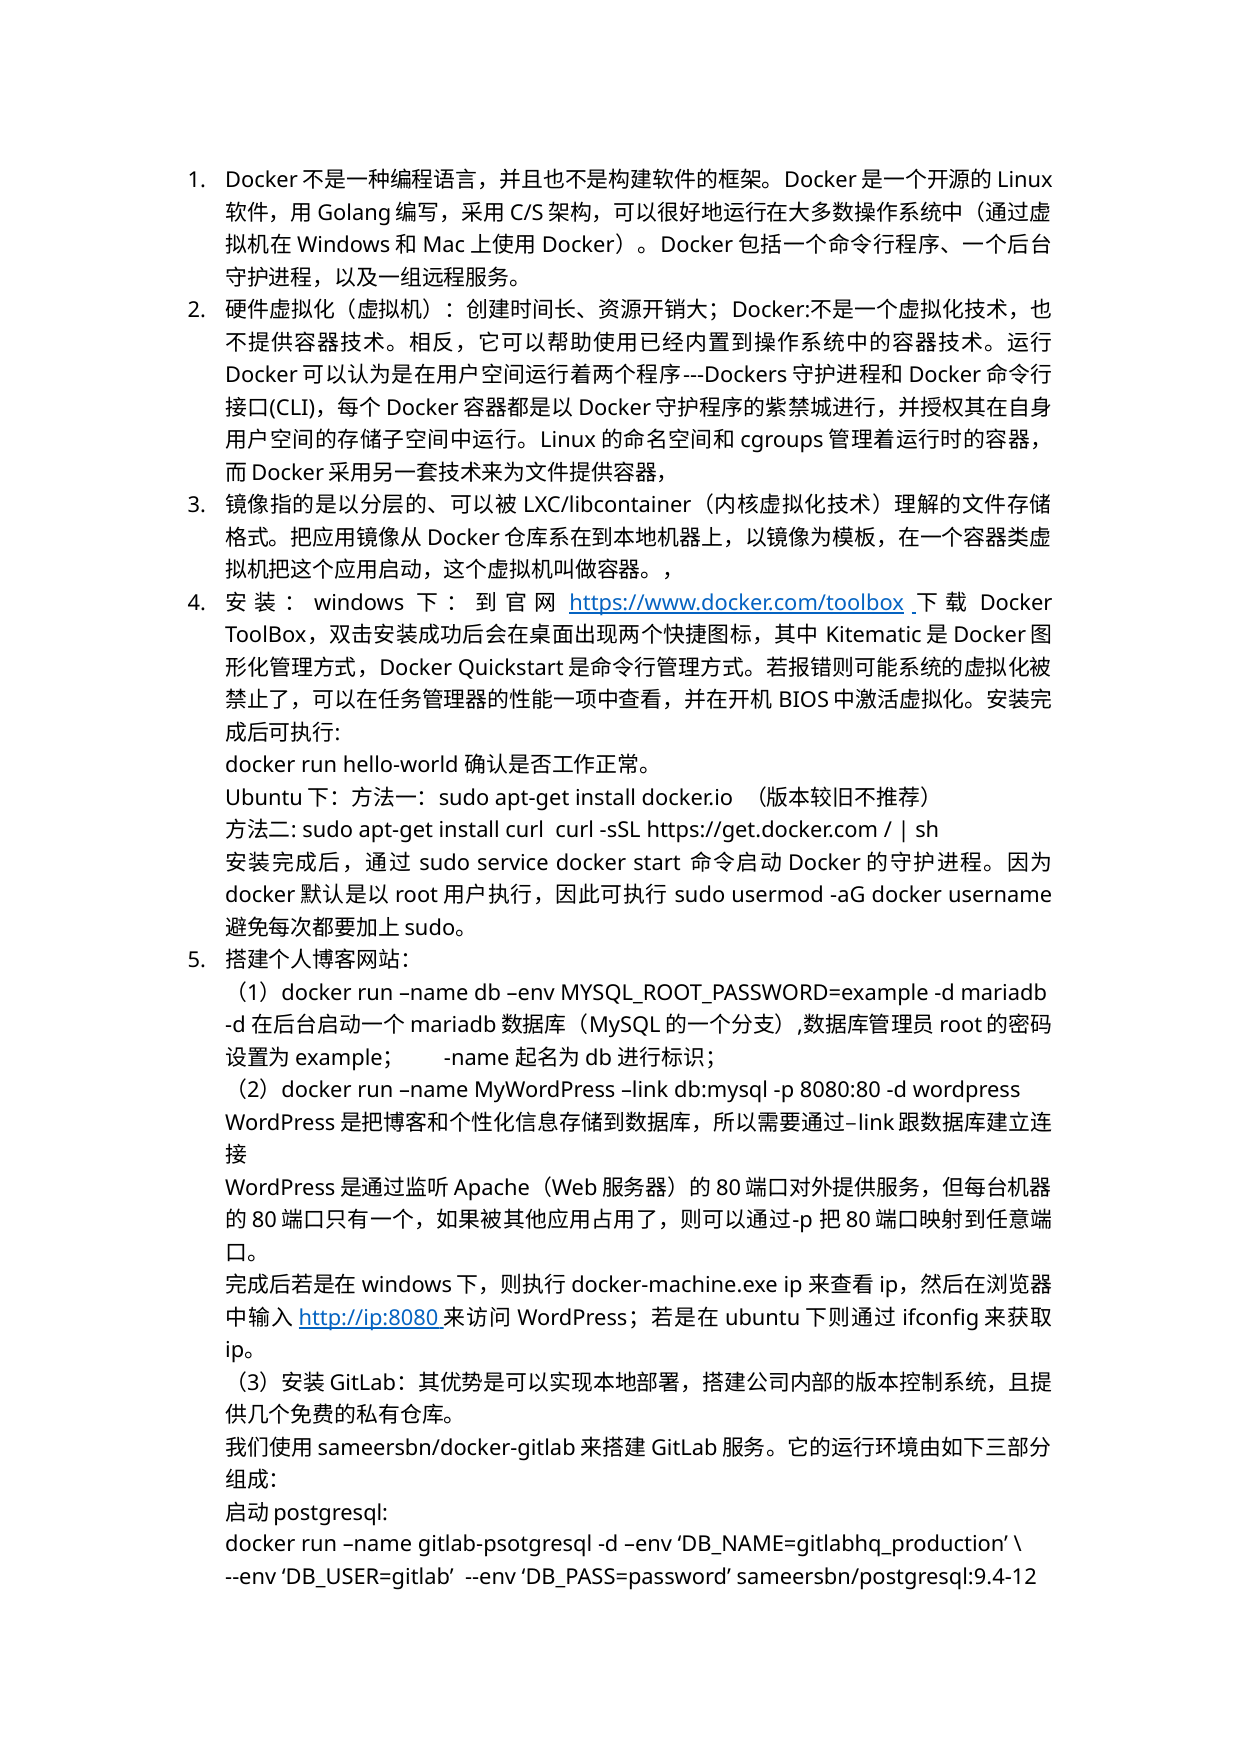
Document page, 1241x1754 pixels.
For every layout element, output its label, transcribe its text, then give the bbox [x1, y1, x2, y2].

list 搭建个人博客网站： [187, 942, 1053, 974]
list -d 在后台启动一个mariadb数据库（MySQL的一个分支）,数据库管理员root的密码设置为example； -name 起名为db 进行标识； [225, 1007, 1053, 1072]
list 方法二: sudo apt-get install curl curl -sSL https://get.docker.com / | sh [225, 812, 1053, 844]
list WordPress是把博客和个性化信息存储到数据库，所以需要通过–link跟数据库建立连接 [225, 1104, 1053, 1169]
list WordPress是通过监听Apache（Web服务器）的80端口对外提供服务，但每台机器的80端口只有一个，如果被其他应用占用了，则可以通过-p 把80端口映射到任意端口。 [225, 1169, 1053, 1267]
list 完成后若是在windows下，则执行docker-machine.exe ip 来查看ip，然后在浏览器中输入http://ip:8080来访问WordPress；若是在ubuntu下则通过ifconfig来获取ip。 [225, 1267, 1053, 1364]
list docker run –name gitlab-psotgresql -d –env ‘DB_NAME=gitlabhq_production’ \ [225, 1527, 1053, 1559]
list 硬件虚拟化（虚拟机）：创建时间长、资源开销大；Docker:不是一个虚拟化技术，也不提供容器技术。相反，它可以帮助使用已经内置到操作系统中的容器技术。运行Docker可以认为是在用户空间运行着两个程序---Dockers守护进程和Docker命令行接口(CLI)，每个Docker容器都是以Docker守护程序的紫禁城进行，并授权其在自身用户空间的存储子空间中运行。Linux的命名空间和cgroups管理着运行时的容器，而Docker采用另一套技术来为文件提供容器， [187, 292, 1053, 487]
list docker run hello-world 确认是否工作正常。 [225, 747, 1053, 779]
list 启动postgresql: [225, 1494, 1053, 1527]
list （2）docker run –name MyWordPress –link db:mysql -p 8080:80 -d wordpress [225, 1072, 1053, 1104]
list （1）docker run –name db –env MYSQL_ROOT_PASSWORD=example -d mariadb [225, 974, 1053, 1007]
list 安装完成后，通过 sudo service docker start 命令启动Docker的守护进程。因为docker默认是以root用户执行，因此可执行 sudo usermod -aG docker username 避免每次都要加上sudo。 [225, 844, 1053, 942]
list Ubuntu下：方法一：sudo apt-get install docker.io （版本较旧不推荐） [225, 779, 1053, 812]
list （3）安装GitLab：其优势是可以实现本地部署，搭建公司内部的版本控制系统，且提供几个免费的私有仓库。 [225, 1364, 1053, 1429]
list --env ‘DB_USER=gitlab’ --env ‘DB_PASS=password’ sameersbn/postgresql:9.4-12 [225, 1559, 1053, 1592]
list 镜像指的是以分层的、可以被LXC/libcontainer（内核虚拟化技术）理解的文件存储格式。把应用镜像从Docker仓库系在到本地机器上，以镜像为模板，在一个容器类虚拟机把这个应用启动，这个虚拟机叫做容器。， [187, 487, 1053, 584]
list 安装：windows下：到官网https://www.docker.com/toolbox下载Docker ToolBox，双击安装成功后会在桌面出现两个快捷图标，其中Kitematic是Docker图形化管理方式，Docker Quickstart是命令行管理方式。若报错则可能系统的虚拟化被禁止了，可以在任务管理器的性能一项中查看，并在开机BIOS中激活虚拟化。安装完成后可执行: [187, 584, 1053, 747]
list 我们使用sameersbn/docker-gitlab来搭建GitLab服务。它的运行环境由如下三部分组成： [225, 1429, 1053, 1494]
list Docker不是一种编程语言，并且也不是构建软件的框架。Docker是一个开源的Linux软件，用Golang编写，采用C/S架构，可以很好地运行在大多数操作系统中（通过虚拟机在Windows和Mac上使用Docker）。Docker包括一个命令行程序、一个后台守护进程，以及一组远程服务。 [187, 162, 1053, 292]
